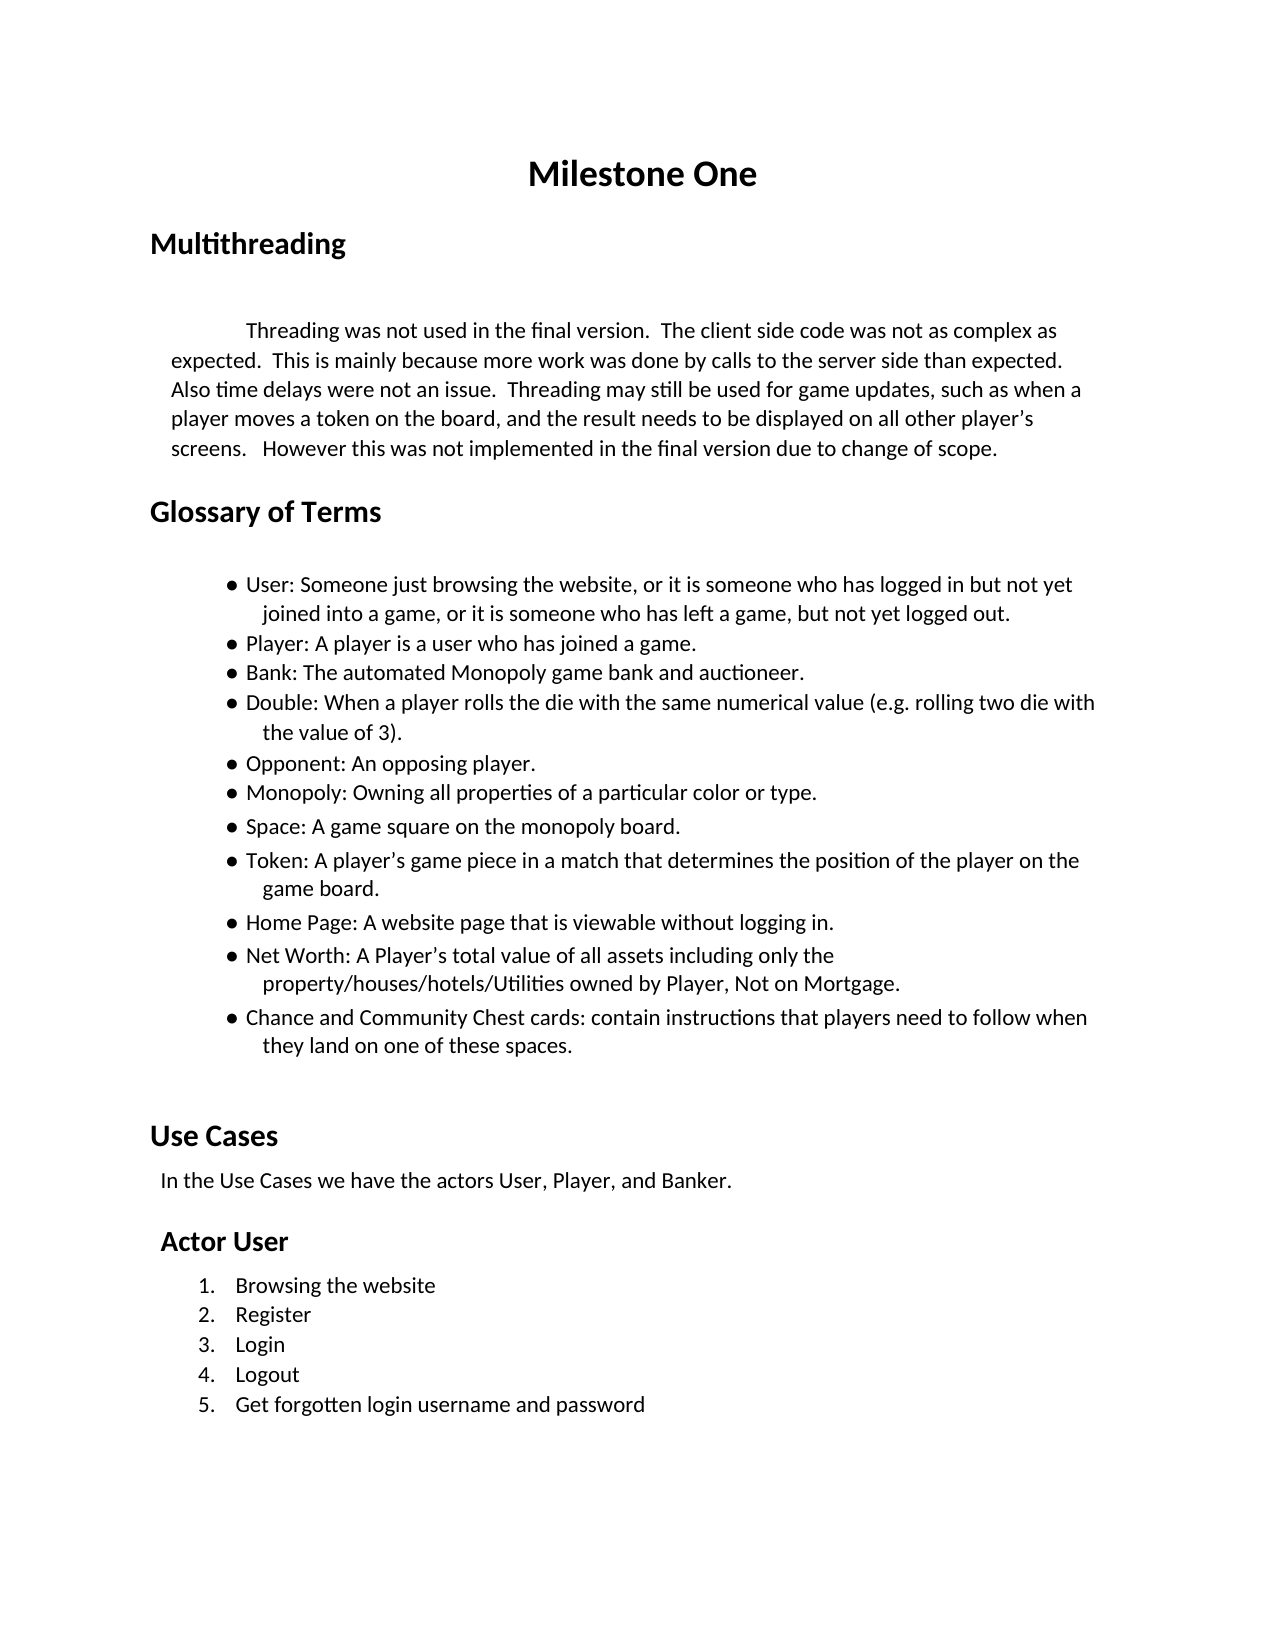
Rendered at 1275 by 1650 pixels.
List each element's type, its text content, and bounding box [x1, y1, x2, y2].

list Monopoly: Owning all properties of a particular color or type. [225, 778, 1125, 806]
subtitle Glossary of Terms [150, 492, 1125, 530]
list Opponent: An opposing player. [225, 749, 1125, 777]
list Login [198, 1330, 1125, 1358]
list Logout [198, 1360, 1125, 1388]
text In the Use Cases we have the actors User, Player, and Banker. [160, 1166, 1125, 1194]
list Token: A player’s game piece in a match that determines the position of the player on the game board. [225, 846, 1125, 902]
list Double: When a player rolls the die with the same numerical value (e.g. rolling two die with the value of 3). [225, 688, 1114, 746]
list Register [198, 1301, 1125, 1329]
list Net Worth: A Player’s total value of all assets including only the property/houses/hotels/Utilities owned by Player, Not on Mortgage. [225, 941, 1125, 997]
list User: Someone just browsing the website, or it is someone who has logged in but not yet joined into a game, or it is someone who has left a game, but not yet logged out. [225, 570, 1097, 627]
subtitle Actor User [160, 1223, 1125, 1258]
list Space: A game square on the monopoly board. [225, 812, 1125, 840]
list Home Page: A website page that is viewable without logging in. [225, 908, 1125, 936]
list Bank: The automated Monopoly game bank and auctioneer. [225, 658, 1125, 687]
list Chance and Community Chest cards: contain instructions that players need to follow when they land on one of these spaces. [225, 1003, 1125, 1059]
list Browsing the website [198, 1271, 1125, 1299]
subtitle Use Cases [150, 1116, 1125, 1154]
list Player: A player is a user who has joined a game. [225, 629, 1125, 657]
subtitle Multithreading [150, 224, 1125, 262]
text Threading was not used in the final version. The client side code was not as complex as expected. This is mainly because more work was done by calls to the server side than expected. Also time delays were not an issue. Threading may still be used for game updates, such as when a player moves a token on the board, and the result needs to be displayed on all other player’s screens. However this was not implemented in the final version due to change of scope. [171, 316, 1097, 462]
list Get forgotten login username and password [198, 1390, 1125, 1418]
subtitle Milestone One [160, 150, 1125, 196]
